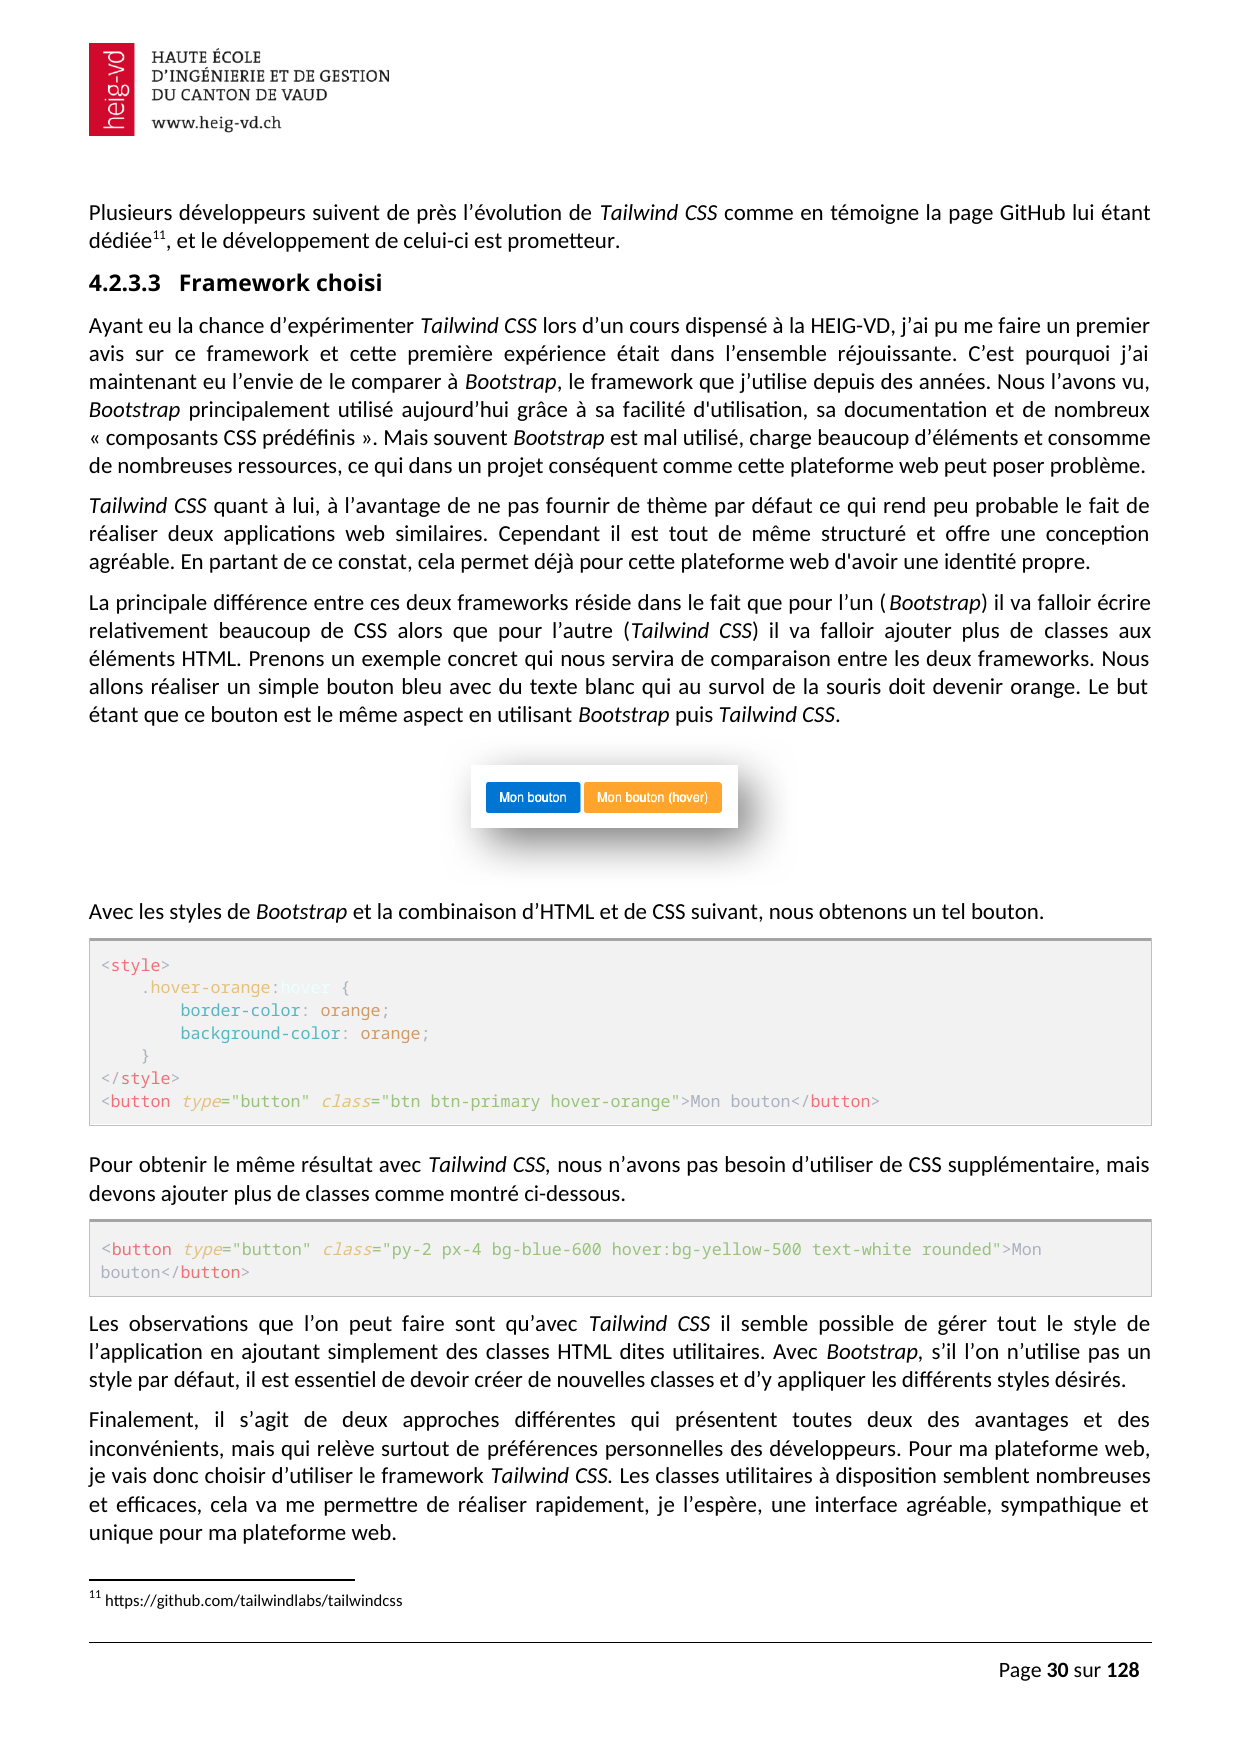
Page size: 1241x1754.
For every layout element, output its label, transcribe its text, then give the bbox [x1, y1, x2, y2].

picture [89, 43, 389, 136]
table_header <style> .hover-orange:hover { border-color: orange; background-color: orange; } </style> <button type="button" class="btn btn-primary hover-orange">Mon bouton</button> [90, 941, 1151, 1124]
picture [471, 765, 738, 828]
text Finalement, il s’agit de deux approches différentes qui présentent toutes deux des avantages et des inconvénients, mais qui relève surtout de préférences personnelles des développeurs. Pour ma plateforme web, je vais donc choisir d’utiliser le framework Tailwind CSS. Les classes utilitaires à disposition semblent nombreuses et efficaces, cela va me permettre de réaliser rapidement, je l’espère, une interface agréable, sympathique et unique pour ma plateforme web. [89, 1406, 1152, 1546]
text La principale différence entre ces deux frameworks réside dans le fait que pour l’un (Bootstrap) il va falloir écrire relativement beaucoup de CSS alors que pour l’autre (Tailwind CSS) il va falloir ajouter plus de classes aux éléments HTML. Prenons un exemple concret qui nous servira de comparaison entre les deux frameworks. Nous allons réaliser un simple bouton bleu avec du texte blanc qui au survol de la souris doit devenir orange. Le but étant que ce bouton est le même aspect en utilisant Bootstrap puis Tailwind CSS. [89, 588, 1152, 728]
text Tailwind CSS quant à lui, à l’avantage de ne pas fournir de thème par défaut ce qui rend peu probable le fait de réaliser deux applications web similaires. Cependant il est tout de même structuré et offre une conception agréable. En partant de ce constat, cela permet déjà pour cette plateforme web d'avoir une identité propre. [89, 491, 1152, 576]
text Plusieurs développeurs suivent de près l’évolution de Tailwind CSS comme en témoigne la page GitHub lui étant dédiée, et le développement de celui-ci est prometteur. [89, 198, 1152, 254]
text Ayant eu la chance d’expérimenter Tailwind CSS lors d’un cours dispensé à la HEIG-VD, j’ai pu me faire un premier avis sur ce framework et cette première expérience était dans l’ensemble réjouissante. C’est pourquoi j’ai maintenant eu l’envie de le comparer à Bootstrap, le framework que j’utilise depuis des années. Nous l’avons vu, Bootstrap principalement utilisé aujourd’hui grâce à sa facilité d'utilisation, sa documentation et de nombreux « composants CSS prédéfinis ». Mais souvent Bootstrap est mal utilisé, charge beaucoup d’éléments et consomme de nombreuses ressources, ce qui dans un projet conséquent comme cette plateforme web peut poser problème. [89, 311, 1152, 479]
text Les observations que l’on peut faire sont qu’avec Tailwind CSS il semble possible de gérer tout le style de l’application en ajoutant simplement des classes HTML dites utilitaires. Avec Bootstrap, s’il l’on n’utilise pas un style par défaut, il est essentiel de devoir créer de nouvelles classes et d’y appliquer les différents styles désirés. [89, 1309, 1152, 1393]
table_header <button type="button" class="py-2 px-4 bg-blue-600 hover:bg-yellow-500 text-white rounded">Mon bouton</button> [90, 1222, 1151, 1296]
text Avec les styles de Bootstrap et la combinaison d’HTML et de CSS suivant, nous obtenons un tel bouton. [89, 897, 1152, 925]
subtitle Framework choisi [89, 267, 1152, 298]
text Pour obtenir le même résultat avec Tailwind CSS, nous n’avons pas besoin d’utiliser de CSS supplémentaire, mais devons ajouter plus de classes comme montré ci-dessous. [89, 1151, 1152, 1207]
